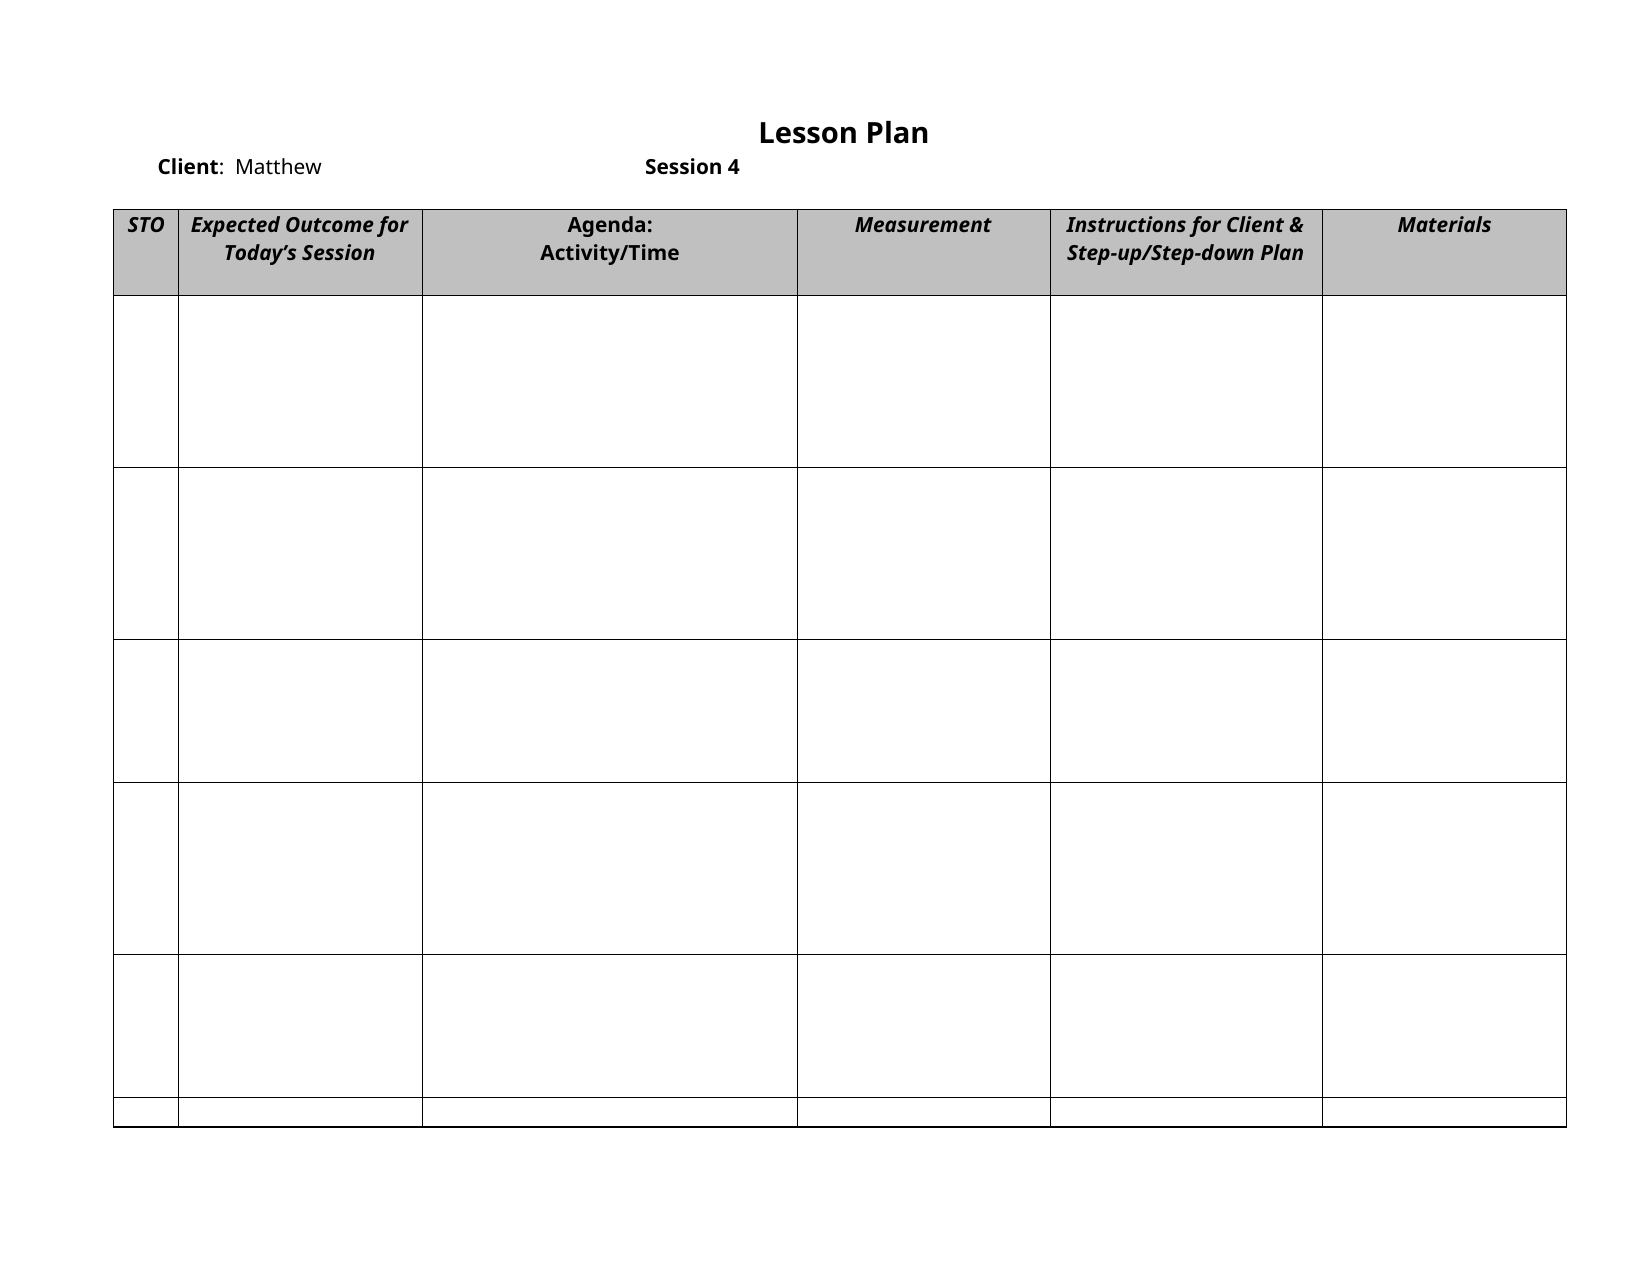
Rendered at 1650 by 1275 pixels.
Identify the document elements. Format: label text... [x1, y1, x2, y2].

table_cell [423, 640, 797, 782]
table_cell [1323, 296, 1566, 467]
table_cell [1323, 955, 1566, 1097]
table_cell [1323, 1098, 1566, 1126]
table_cell [179, 955, 422, 1097]
table_cell [1051, 783, 1322, 954]
table_header Instructions for Client & Step-up/Step-down Plan [1051, 210, 1322, 295]
table_cell [179, 468, 422, 639]
table_cell [114, 783, 178, 954]
table_cell [114, 1098, 178, 1126]
table_header Measurement [798, 210, 1050, 295]
table_header Expected Outcome for Today’s Session [179, 210, 422, 295]
table_cell [798, 955, 1050, 1097]
table_cell [179, 783, 422, 954]
table_cell [1051, 296, 1322, 467]
table_cell [114, 640, 178, 782]
table_cell [179, 1098, 422, 1126]
table_cell [798, 468, 1050, 639]
table_cell [179, 640, 422, 782]
table_cell [114, 296, 178, 467]
table_cell [1051, 955, 1322, 1097]
table_cell [798, 296, 1050, 467]
table_cell [798, 640, 1050, 782]
table_cell [1051, 640, 1322, 782]
table_cell [423, 296, 797, 467]
table_cell [423, 468, 797, 639]
text Client: Matthew Session 4 [157, 152, 1530, 181]
table_cell [423, 783, 797, 954]
table_cell [423, 955, 797, 1097]
table_header STO [114, 210, 178, 295]
text Lesson Plan [157, 112, 1530, 152]
table_cell [1051, 1098, 1322, 1126]
table_cell [179, 296, 422, 467]
table_cell [1323, 468, 1566, 639]
table_cell [1323, 783, 1566, 954]
table_header Materials [1323, 210, 1566, 295]
table_cell [798, 783, 1050, 954]
table_cell [114, 955, 178, 1097]
table_cell [798, 1098, 1050, 1126]
table_cell [1051, 468, 1322, 639]
table_cell [1323, 640, 1566, 782]
table_header Agenda: Activity/Time [423, 210, 797, 295]
table_cell [423, 1098, 797, 1126]
table_cell [114, 468, 178, 639]
